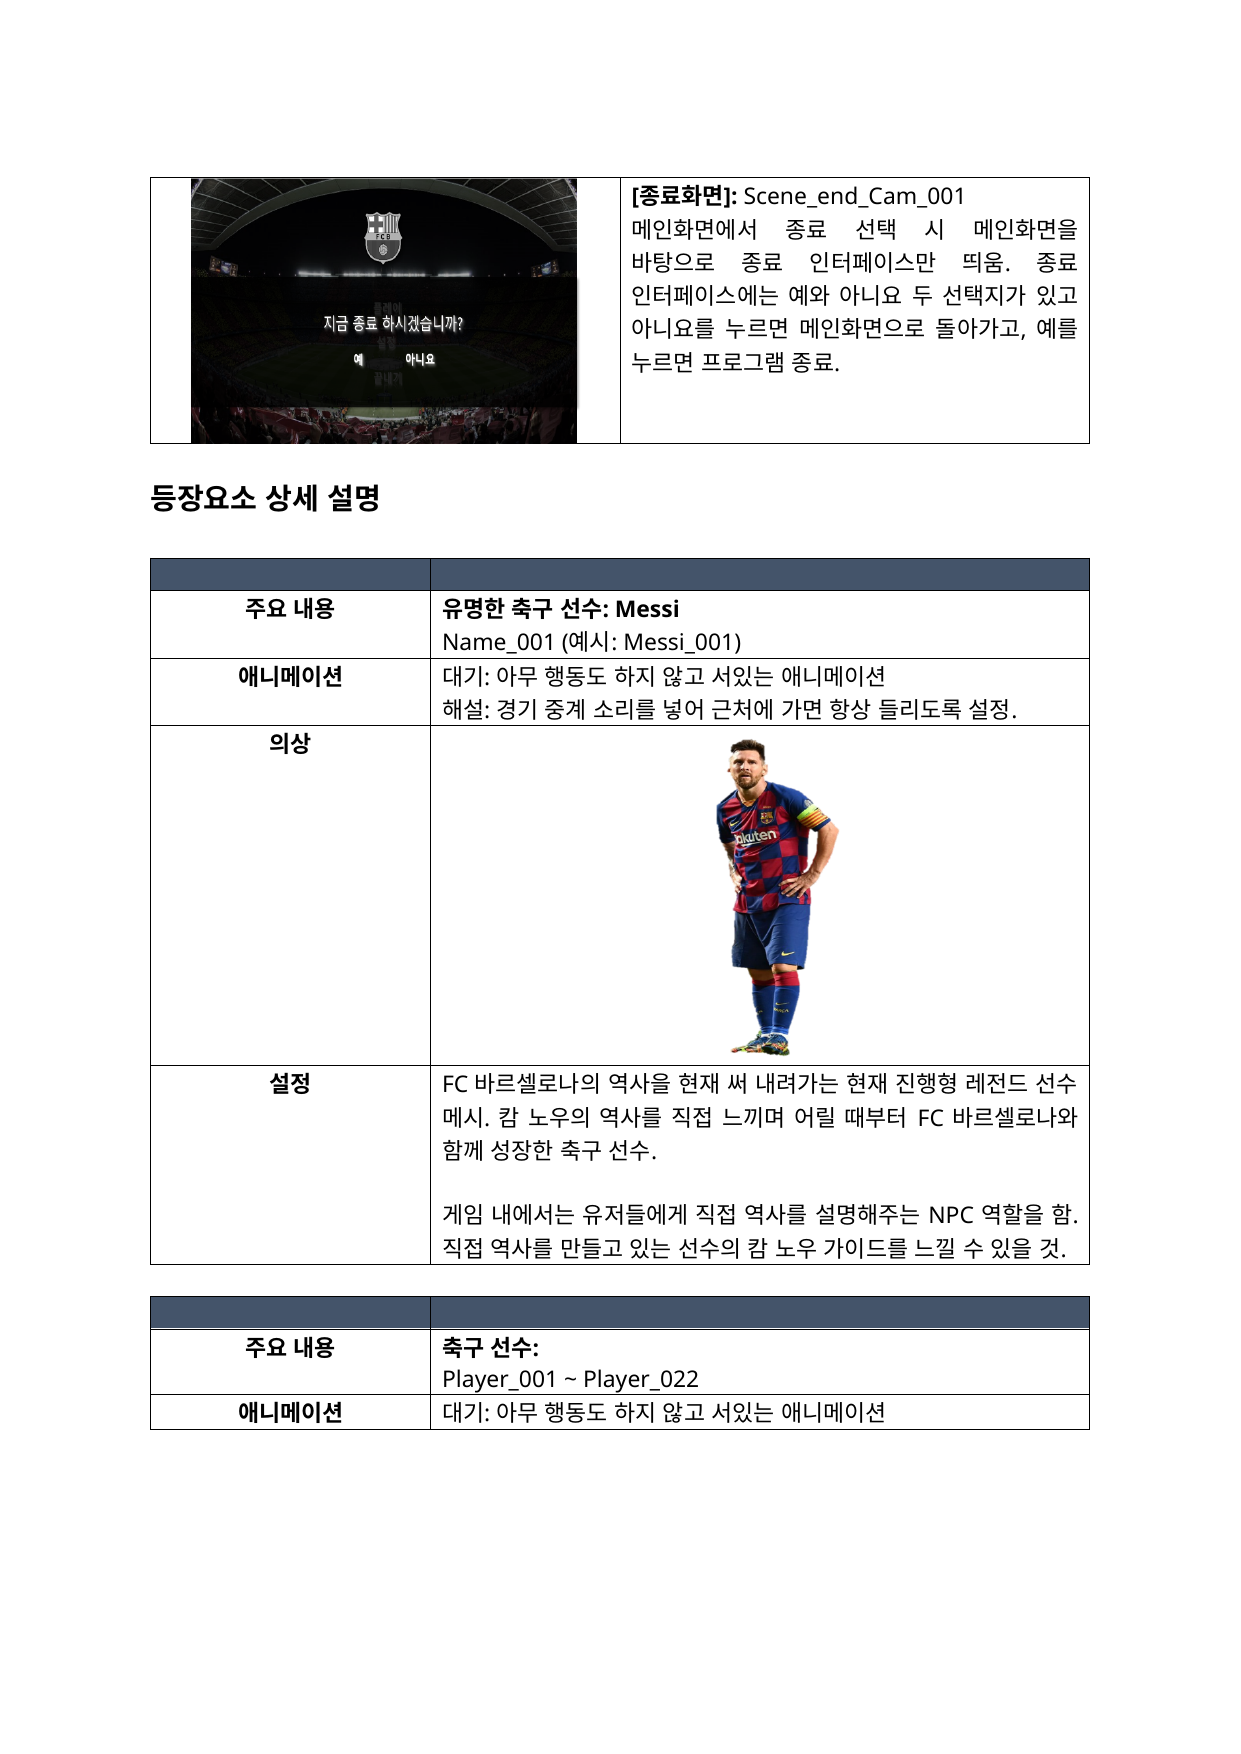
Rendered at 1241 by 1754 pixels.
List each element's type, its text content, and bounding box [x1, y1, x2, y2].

picture [189, 178, 581, 444]
table_cell [151, 178, 189, 443]
table_cell 축구 선수: Player_001 ~ Player_022 [431, 1330, 1089, 1394]
table_cell [431, 726, 624, 1065]
table_cell 애니메이션 [151, 1395, 430, 1428]
table_cell [896, 726, 1089, 1065]
table_cell 유명한 축구 선수: Messi Name_001 (예시: Messi_001) [431, 591, 1089, 657]
table_cell 대기: 아무 행동도 하지 않고 서있는 애니메이션 [431, 1395, 1089, 1428]
table_cell [종료화면]: Scene_end_Cam_001 메인화면에서 종료 선택 시 메인화면을 바탕으로 종료 인터페이스만 띄움. 종료 인터페이스에는 예와 아니요 두 선택지가 있고 아니요를 누르면 메인화면으로 돌아가고, 예를 누르면 프로그램 종료. [621, 178, 1089, 443]
table_cell 주요 내용 [151, 1330, 430, 1394]
table_cell 의상 [151, 726, 430, 1065]
table_header [151, 1297, 430, 1328]
table_header [431, 559, 1089, 590]
table_cell 주요 내용 [151, 591, 430, 657]
picture [624, 726, 896, 1065]
table_cell 설정 [151, 1066, 430, 1264]
table_cell 애니메이션 [151, 659, 430, 725]
table_cell [581, 178, 620, 443]
table_header [431, 1297, 1089, 1328]
text 등장요소 상세 설명 [150, 476, 1090, 518]
table_header [151, 559, 430, 590]
table_cell FC 바르셀로나의 역사을 현재 써 내려가는 현재 진행형 레전드 선수 메시. 캄 노우의 역사를 직접 느끼며 어릴 때부터 FC 바르셀로나와 함께 성장한 축구 선수. 게임 내에서는 유저들에게 직접 역사를 설명해주는 NPC 역할을 함. 직접 역사를 만들고 있는 선수의 캄 노우 가이드를 느낄 수 있을 것. [431, 1066, 1089, 1264]
table_cell 대기: 아무 행동도 하지 않고 서있는 애니메이션 해설: 경기 중계 소리를 넣어 근처에 가면 항상 들리도록 설정. [431, 659, 1089, 725]
